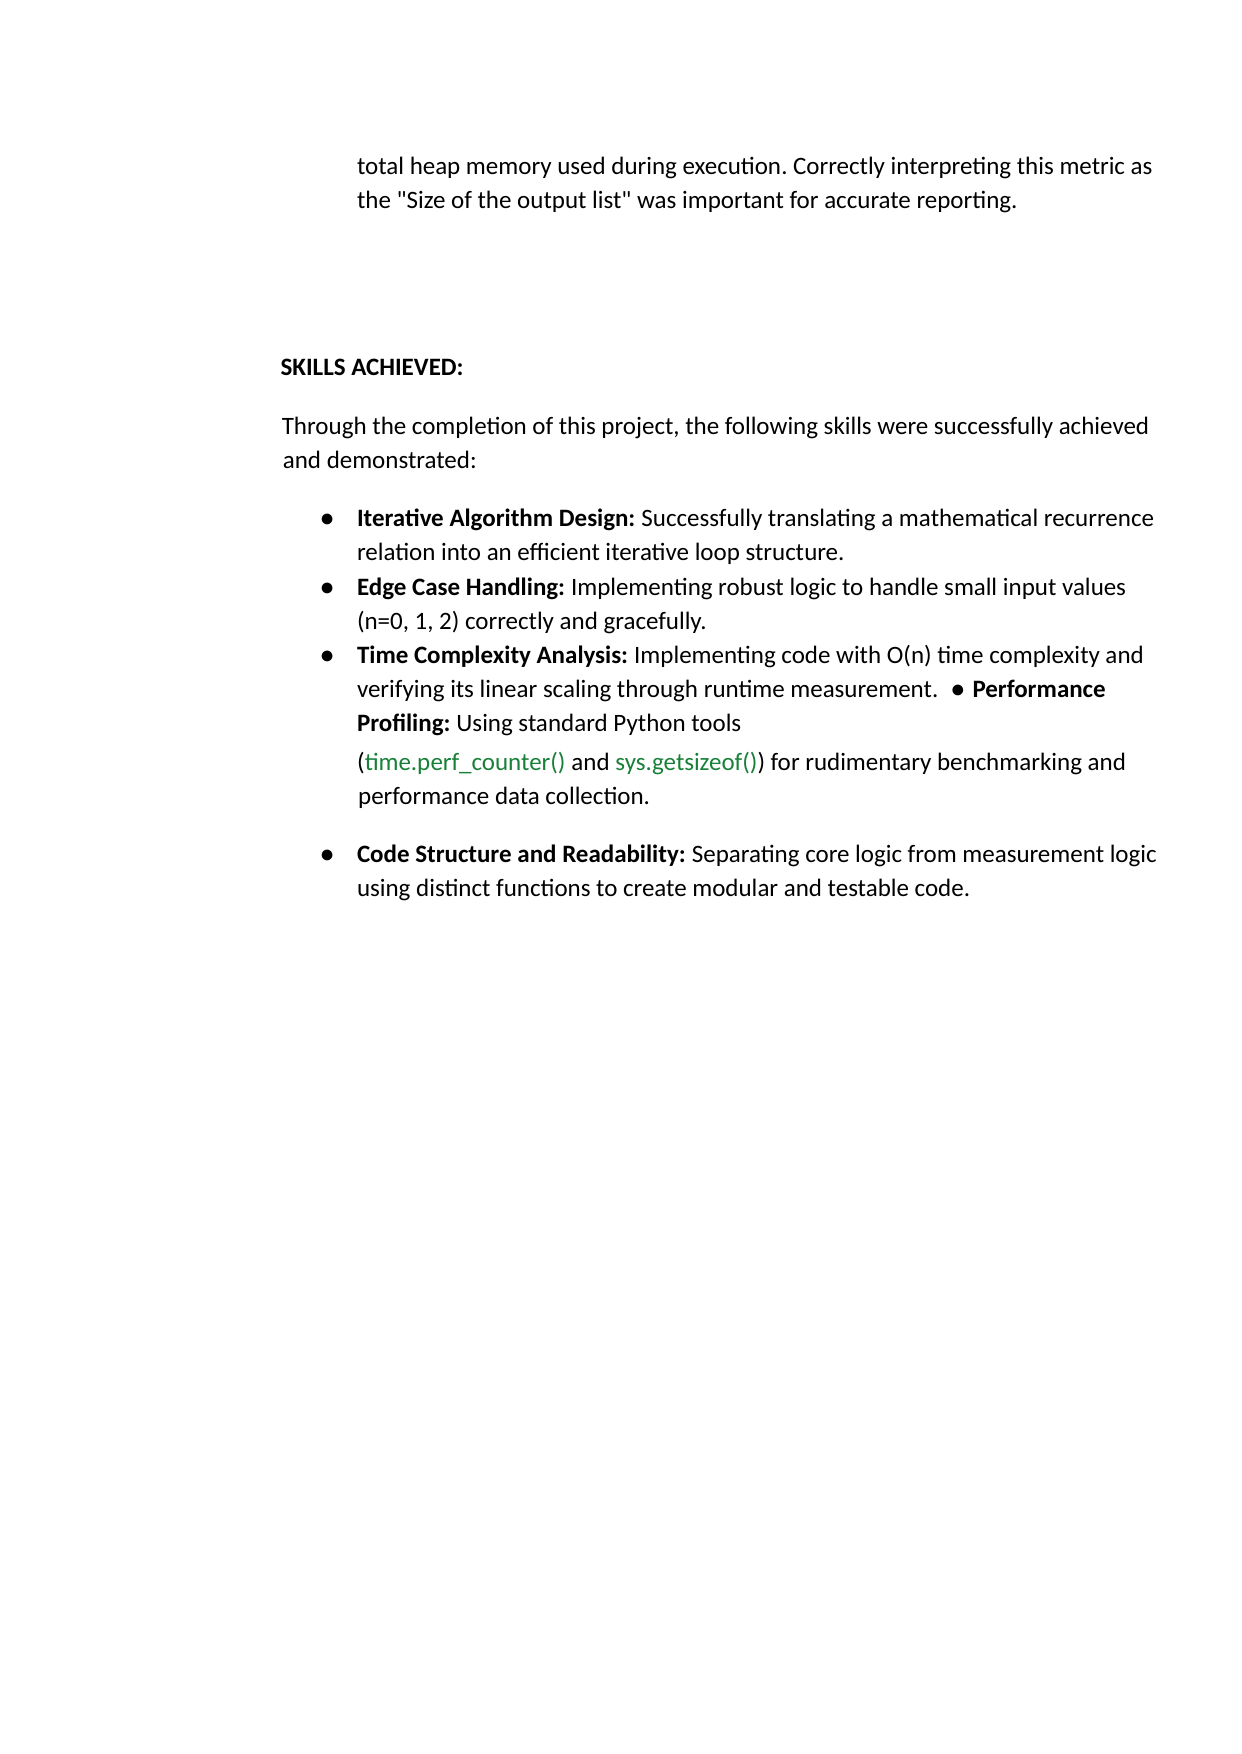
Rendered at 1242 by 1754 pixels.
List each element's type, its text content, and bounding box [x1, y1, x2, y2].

list Code Structure and Readability: Separating core logic from measurement logic using distinct functions to create modular and testable code. [319, 839, 1183, 903]
list Iterative Algorithm Design: Successfully translating a mathematical recurrence relation into an efficient iterative loop structure. [319, 503, 1183, 567]
text Through the completion of this project, the following skills were successfully achieved and demonstrated: [282, 410, 1164, 474]
text (time.perf_counter() and sys.getsizeof()) for rudimentary benchmarking and performance data collection. [357, 746, 1205, 811]
list Edge Case Handling: Implementing robust logic to handle small input values (n=0, 1, 2) correctly and gracefully. [319, 571, 1183, 635]
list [319, 150, 1171, 214]
list Time Complexity Analysis: Implementing code with O(n) time complexity and verifying its linear scaling through runtime measurement. ● Performance Profiling: Using standard Python tools [319, 639, 1183, 737]
text SKILLS ACHIEVED: [280, 351, 1113, 382]
